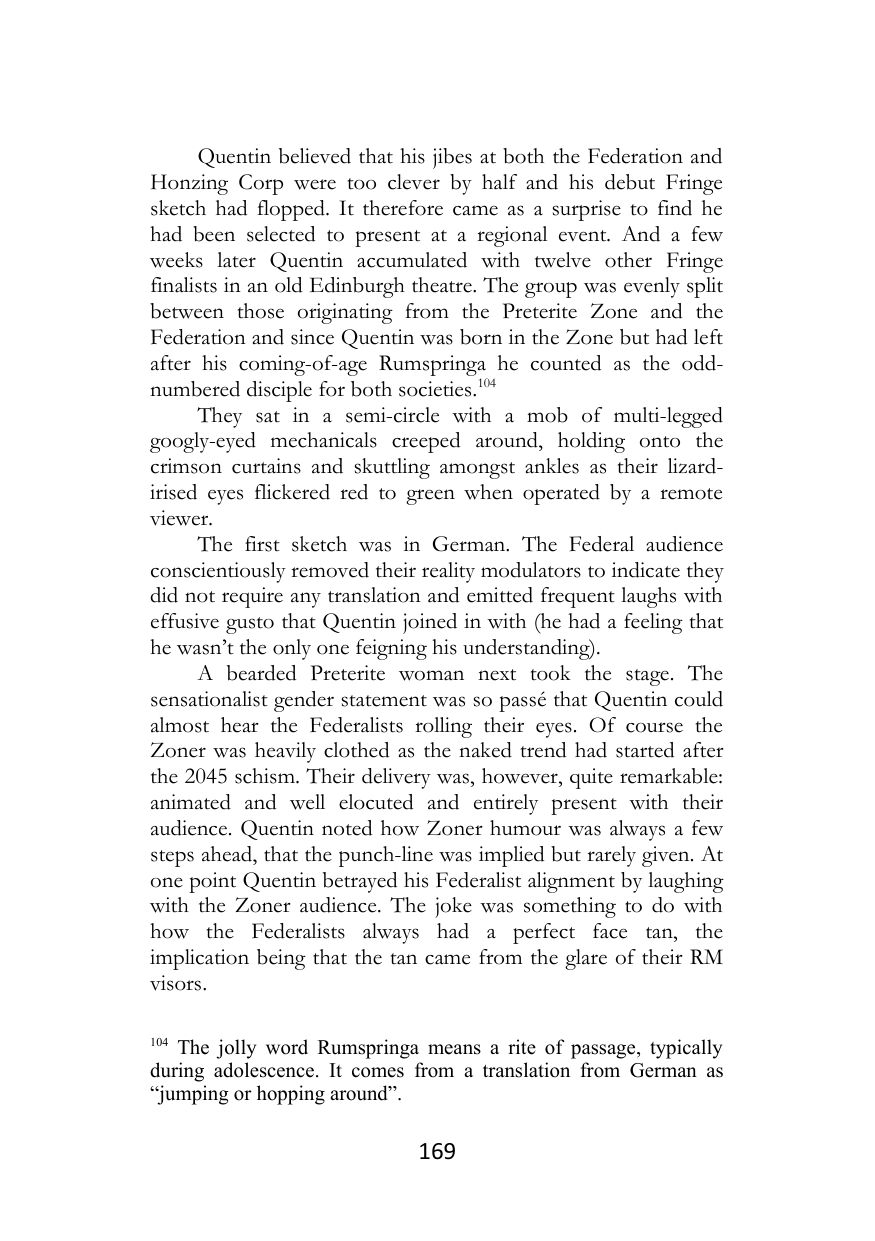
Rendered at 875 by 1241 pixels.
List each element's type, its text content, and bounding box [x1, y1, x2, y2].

text Quentin believed that his jibes at both the Federation and Honzing Corp were too clever by half and his debut Fringe sketch had flopped. It therefore came as a surprise to find he had been selected to present at a regional event. And a few weeks later Quentin accumulated with twelve other Fringe finalists in an old Edinburgh theatre. The group was evenly split between those originating from the Preterite Zone and the Federation and since Quentin was born in the Zone but had left after his coming-of-age Rumspringa he counted as the odd-numbered disciple for both societies. [150, 144, 724, 402]
text A bearded Preterite woman next took the stage. The sensationalist gender statement was so passé that Quentin could almost hear the Federalists rolling their eyes. Of course the Zoner was heavily clothed as the naked trend had started after the 2045 schism. Their delivery was, however, quite remarkable: animated and well elocuted and entirely present with their audience. Quentin noted how Zoner humour was always a few steps ahead, that the punch-line was implied but rarely given. At one point Quentin betrayed his Federalist alignment by laughing with the Zoner audience. The joke was something to do with how the Federalists always had a perfect face tan, the implication being that the tan came from the glare of their RM visors. [150, 661, 724, 996]
text The first sketch was in German. The Federal audience conscientiously removed their reality modulators to indicate they did not require any translation and emitted frequent laughs with effusive gusto that Quentin joined in with (he had a feeling that he wasn’t the only one feigning his understanding). [150, 531, 724, 661]
text They sat in a semi-circle with a mob of multi-legged googly-eyed mechanicals creeped around, holding onto the crimson curtains and skuttling amongst ankles as their lizard-irised eyes flickered red to green when operated by a remote viewer. [150, 402, 724, 531]
